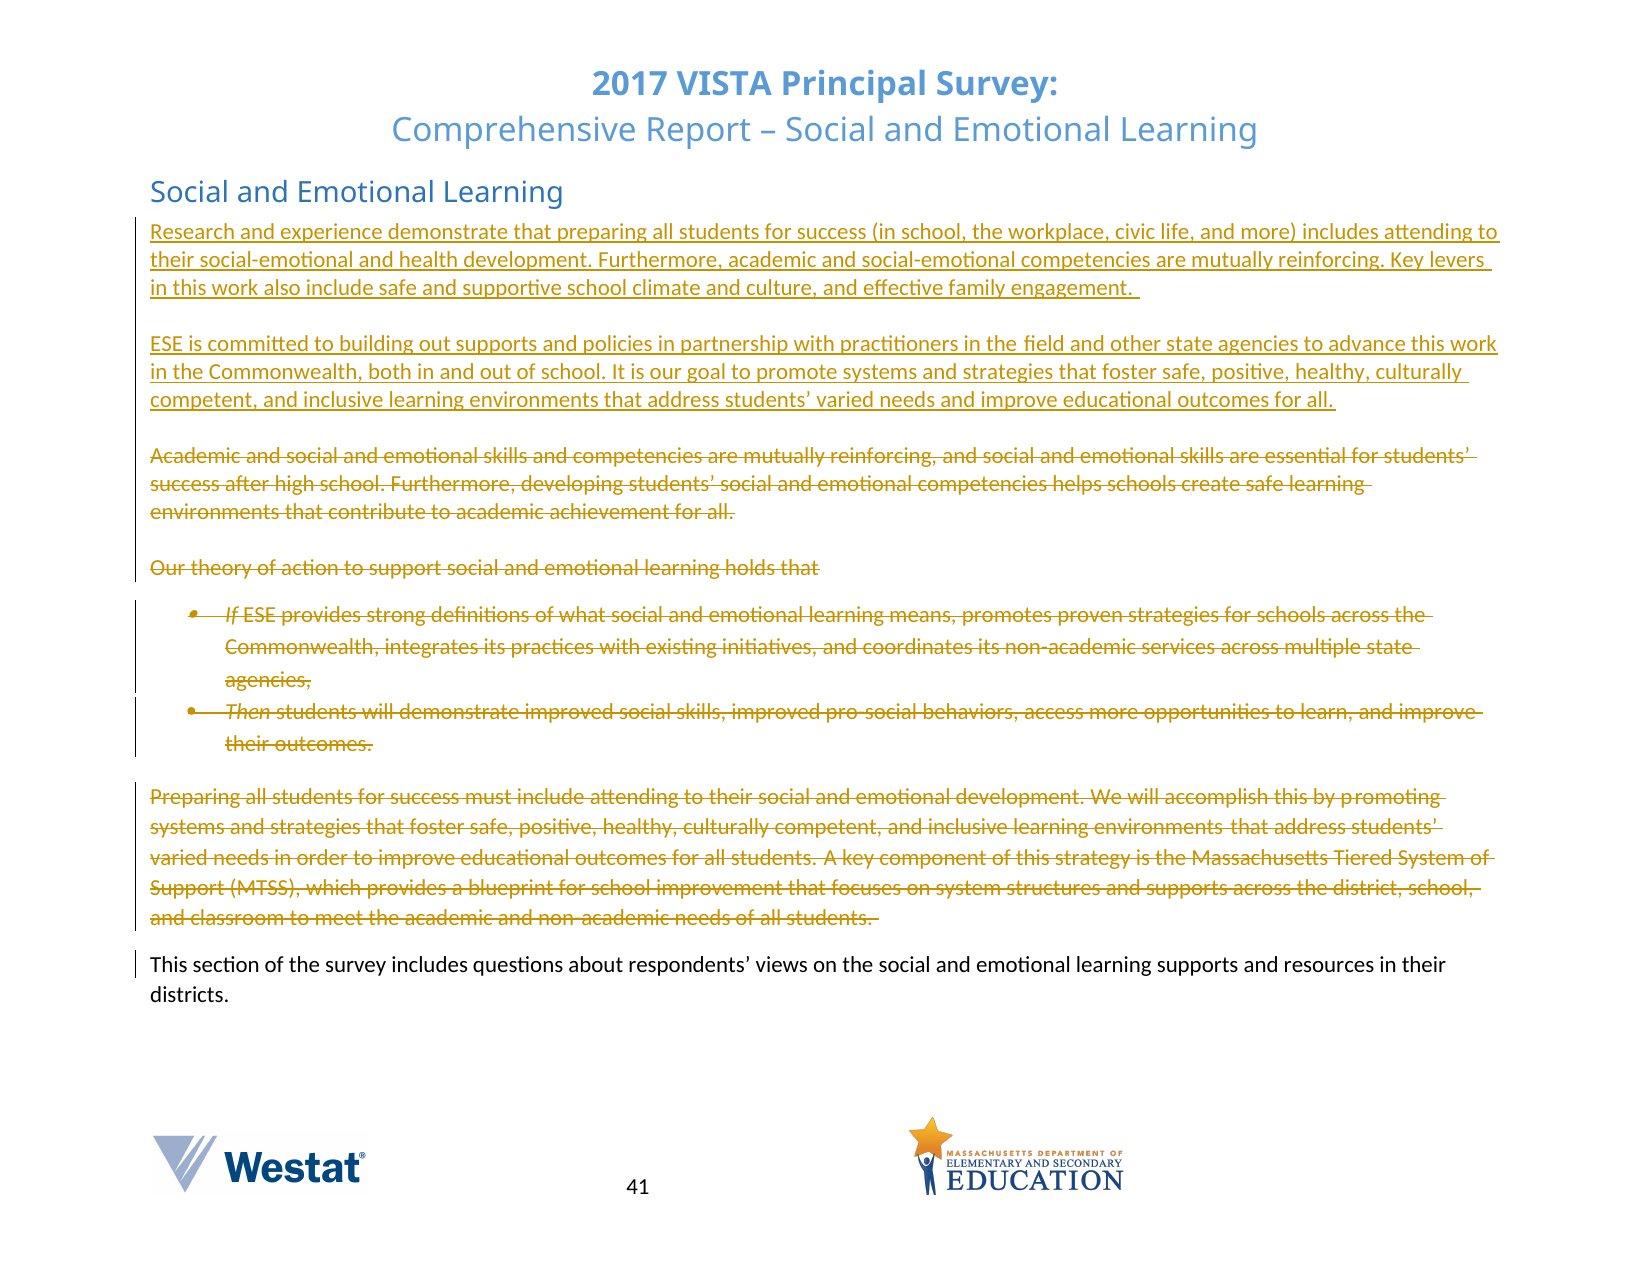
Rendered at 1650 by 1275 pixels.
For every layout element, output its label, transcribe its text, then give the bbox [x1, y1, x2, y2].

text This section of the survey includes questions about respondents’ views on the social and emotional learning supports and resources in their districts. [150, 950, 1500, 1008]
picture [150, 1131, 368, 1195]
picture [907, 1110, 1125, 1195]
subtitle Social and Emotional Learning [150, 172, 1500, 211]
